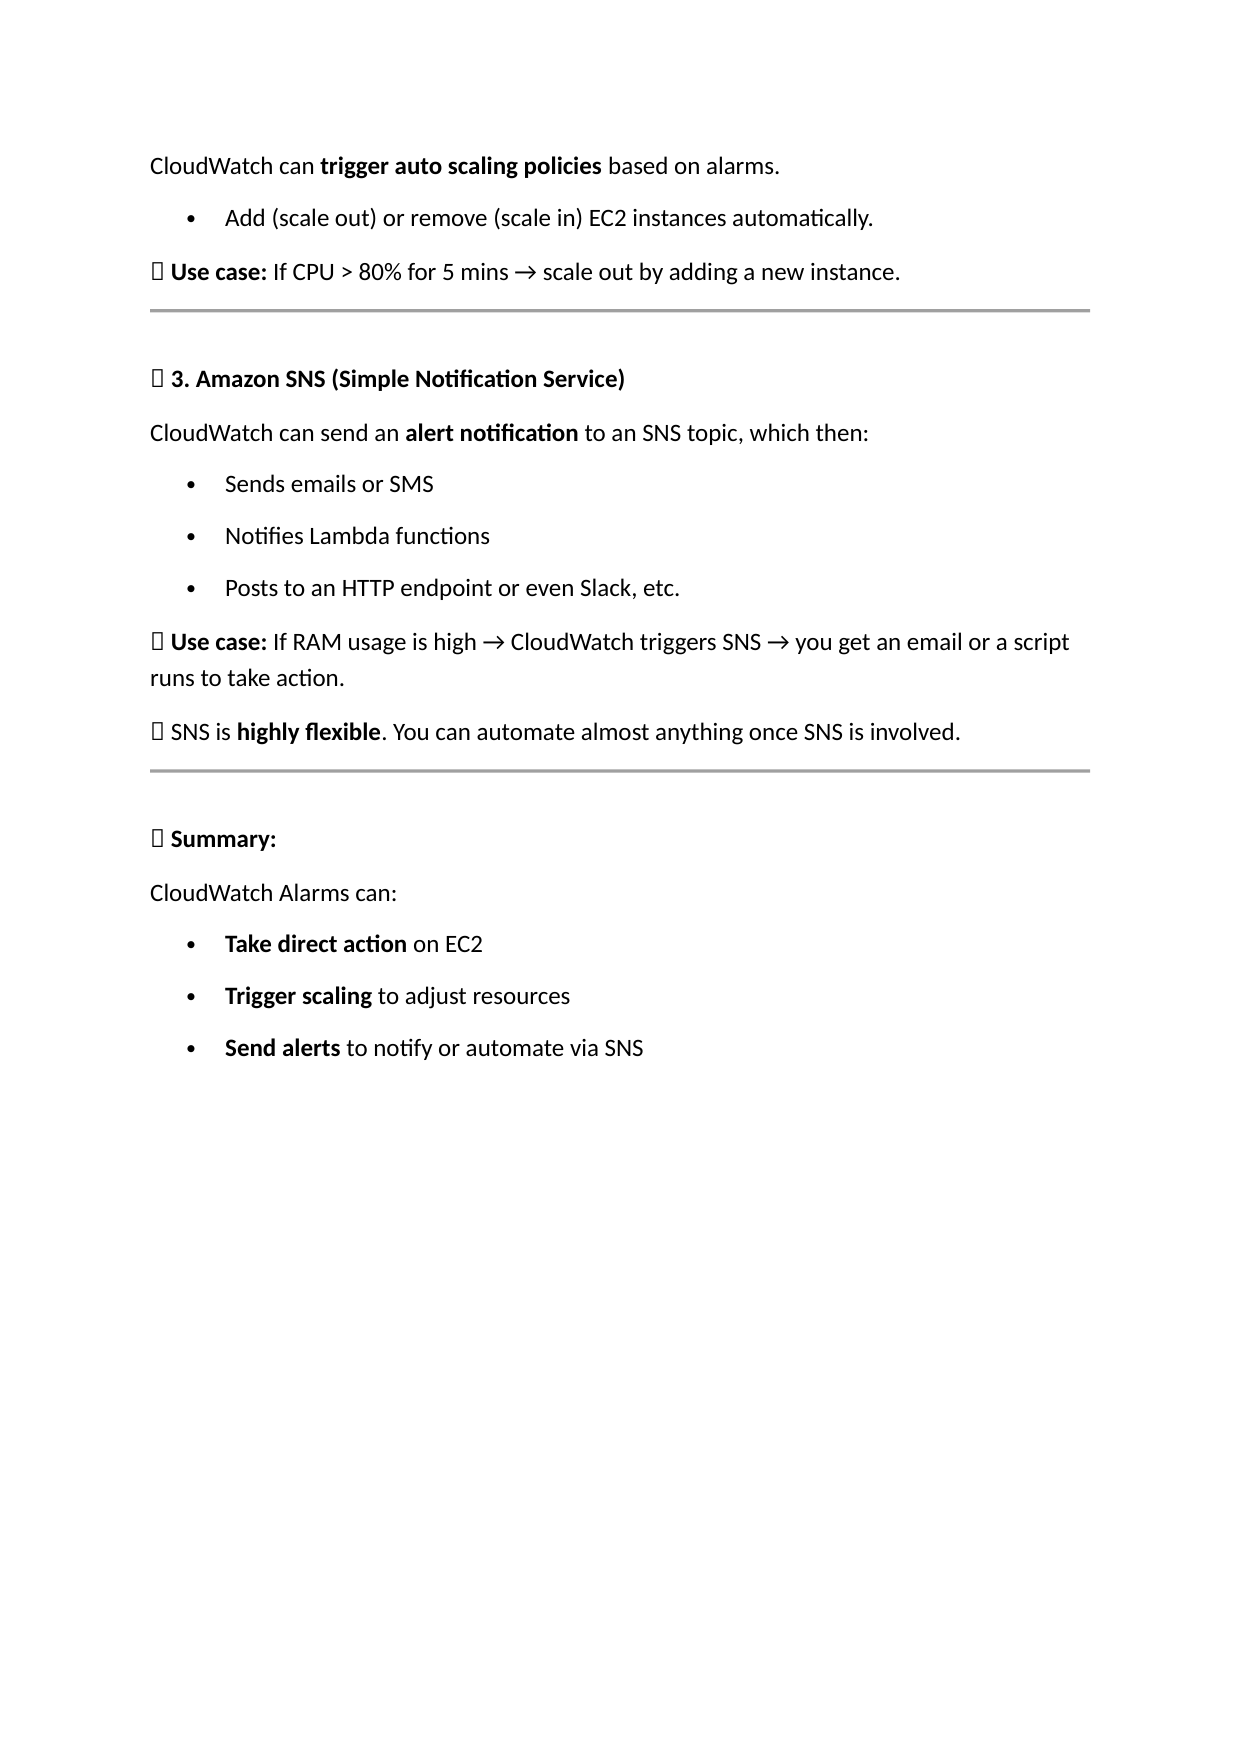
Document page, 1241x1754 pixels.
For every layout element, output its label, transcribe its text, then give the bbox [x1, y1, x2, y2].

list Trigger scaling to adjust resources [187, 980, 1090, 1011]
text CloudWatch can trigger auto scaling policies based on alarms. [150, 150, 1090, 181]
text 💬 Use case: If RAM usage is high → CloudWatch triggers SNS → you get an email or a script runs to take action. [150, 623, 1090, 692]
list Posts to an HTTP endpoint or even Slack, etc. [187, 572, 1090, 602]
text 🔄 SNS is highly flexible. You can automate almost anything once SNS is involved. [150, 713, 1090, 748]
text 📣 3. Amazon SNS (Simple Notification Service) [150, 361, 1090, 395]
text CloudWatch Alarms can: [150, 877, 1090, 907]
text 💡 Use case: If CPU > 80% for 5 mins → scale out by adding a new instance. [150, 253, 1090, 287]
text 🎯 Summary: [150, 821, 1090, 855]
list Take direct action on EC2 [187, 928, 1090, 959]
list Add (scale out) or remove (scale in) EC2 instances automatically. [187, 202, 1090, 232]
list Send alerts to notify or automate via SNS [187, 1032, 1090, 1062]
text CloudWatch can send an alert notification to an SNS topic, which then: [150, 417, 1090, 447]
list Sends emails or SMS [187, 468, 1090, 499]
list Notifies Lambda functions [187, 520, 1090, 551]
